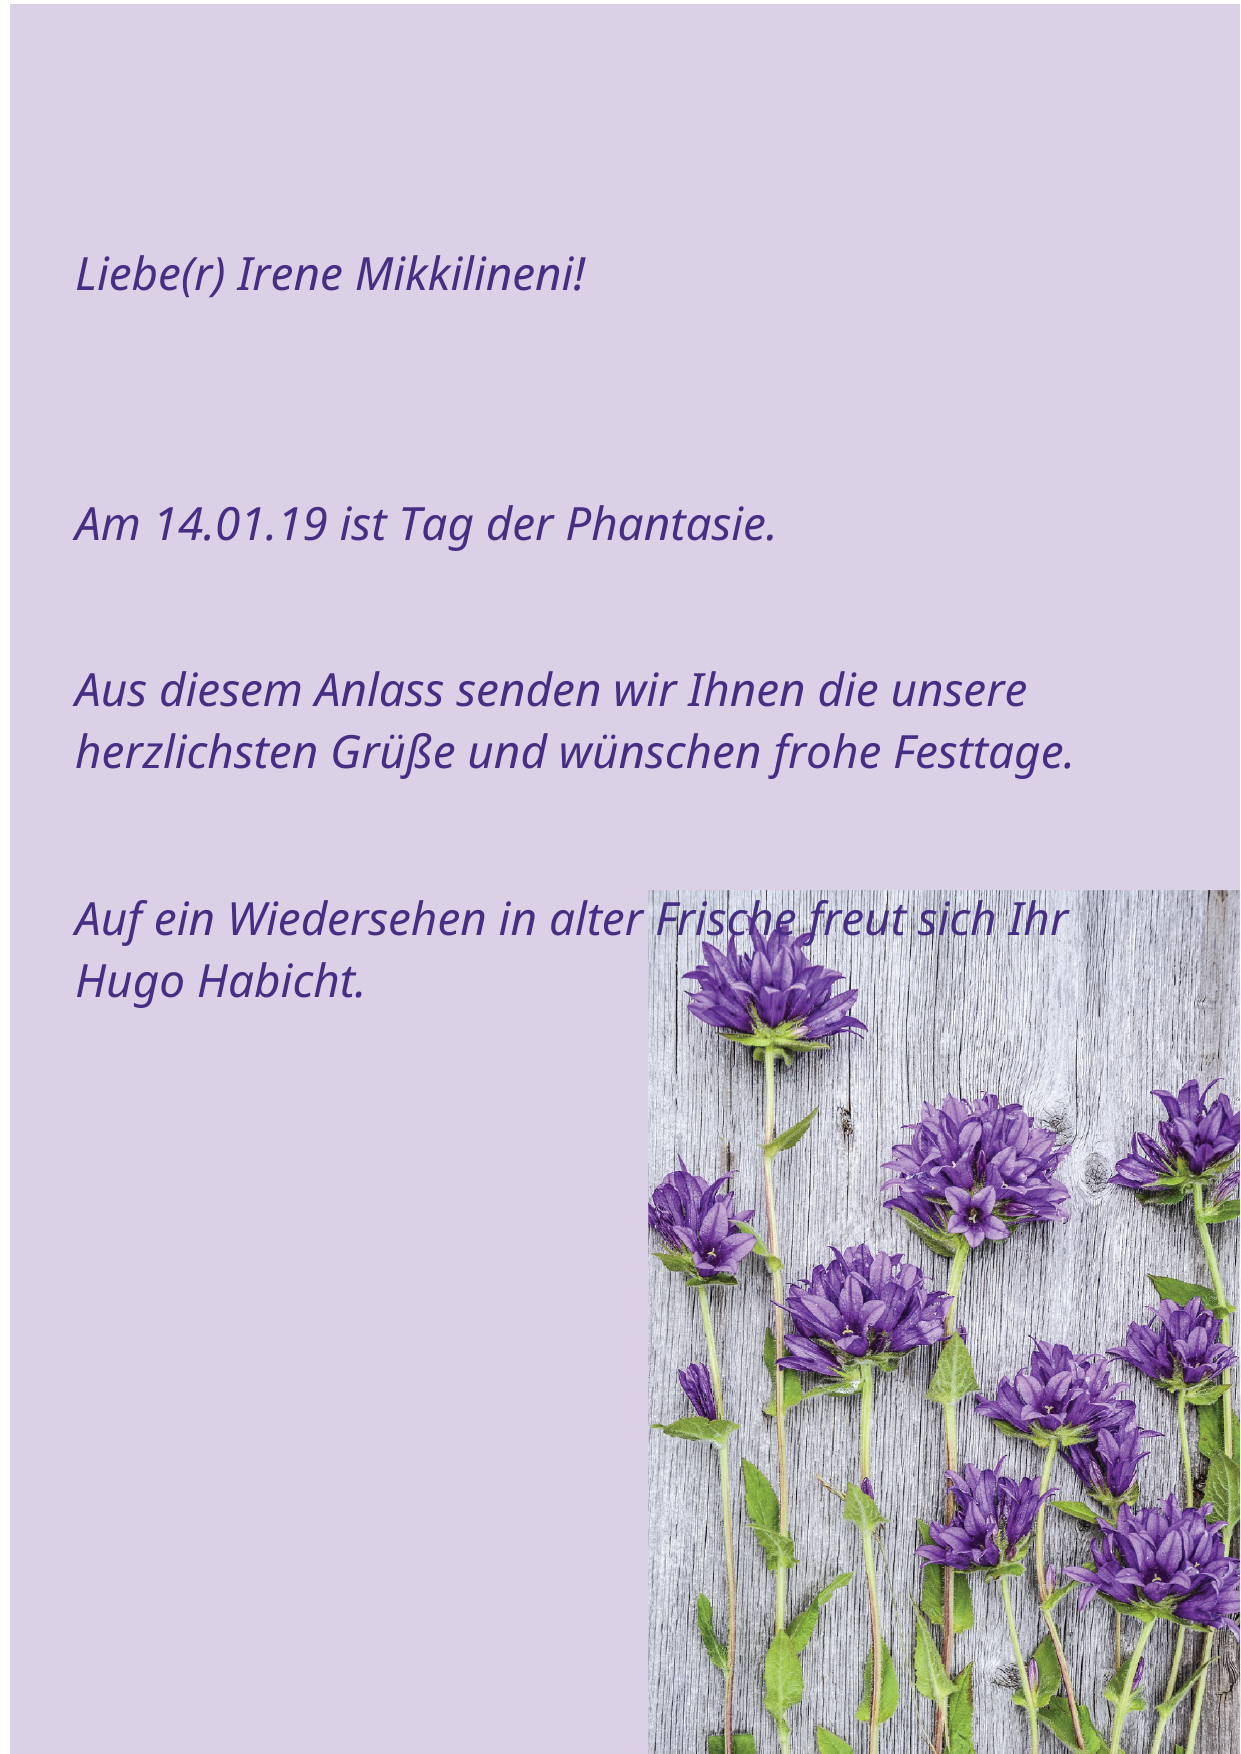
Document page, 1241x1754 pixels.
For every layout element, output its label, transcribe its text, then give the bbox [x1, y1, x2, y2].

text Auf ein Wiedersehen in alter Frische freut sich Ihr Hugo Habicht. [75, 886, 1165, 1011]
text Aus diesem Anlass senden wir Ihnen die unsere herzlichsten Grüße und wünschen frohe Festtage. [75, 658, 1165, 782]
text Am 14.01.19 ist Tag der Phantasie. [75, 491, 1165, 553]
text Liebe(r) Irene Mikkilineni! [75, 241, 1165, 304]
picture [11, 6, 1241, 1754]
